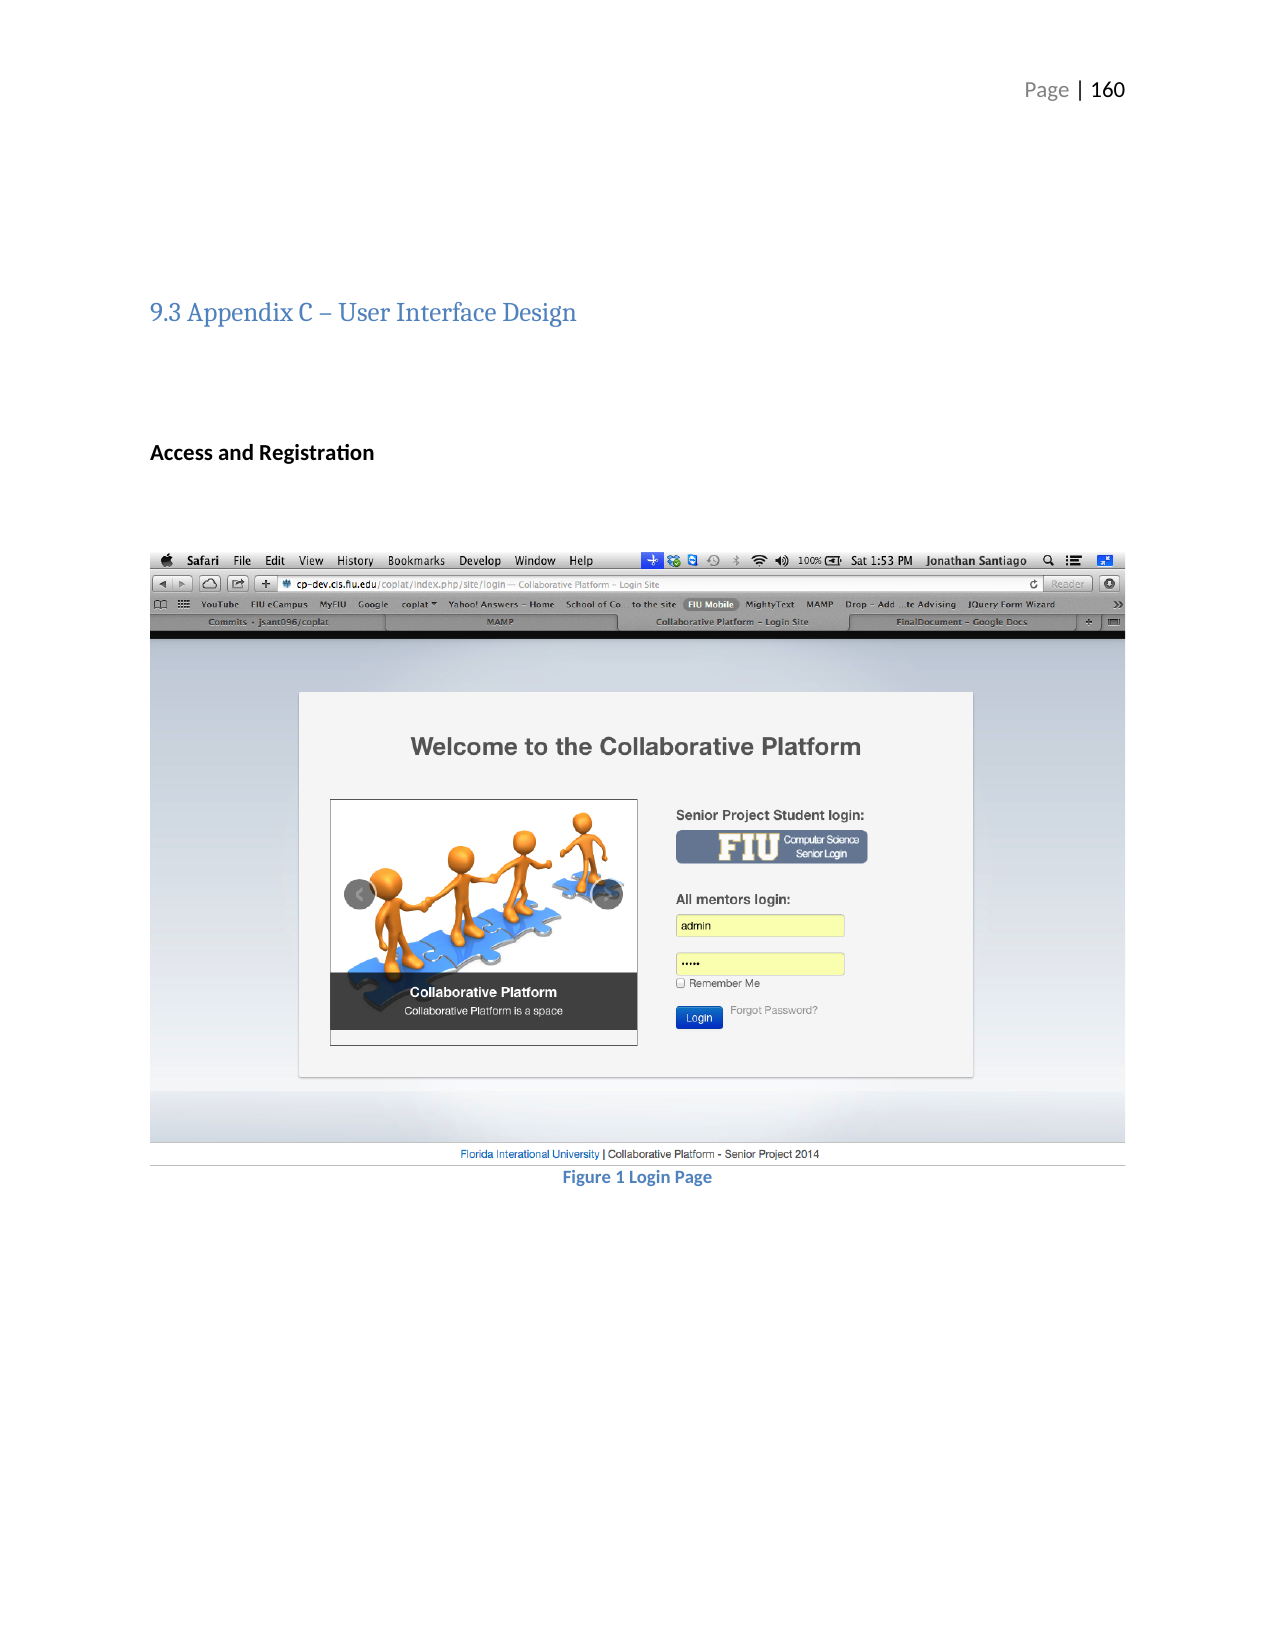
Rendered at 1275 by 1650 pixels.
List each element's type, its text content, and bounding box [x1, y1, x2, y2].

text Figure 1 Login Page [150, 1166, 1125, 1188]
subtitle 9.3 Appendix C – User Interface Design [150, 297, 1125, 328]
picture [150, 552, 1125, 1166]
text Access and Registration [150, 438, 1125, 466]
